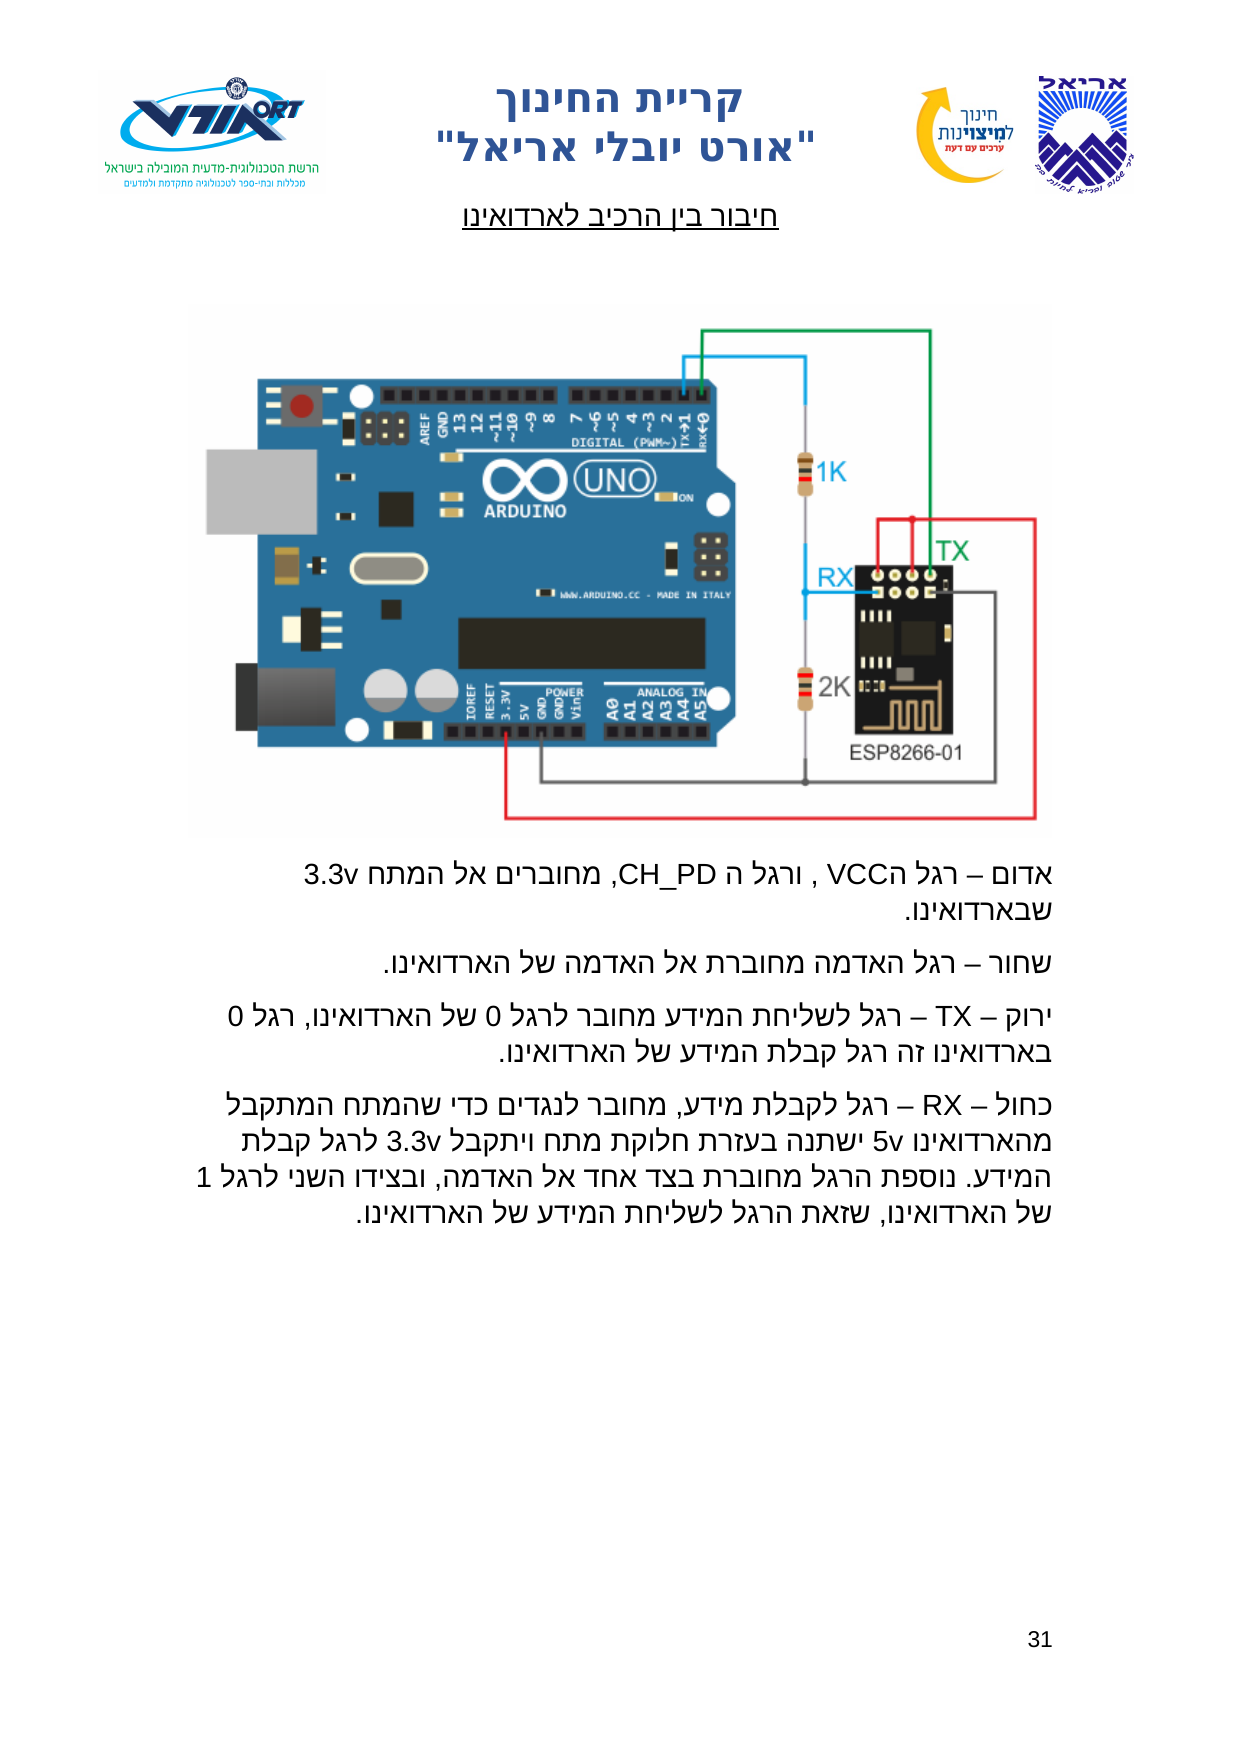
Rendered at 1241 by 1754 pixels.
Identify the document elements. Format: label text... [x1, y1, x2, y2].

text שחור – רגל האדמה מחוברת אל האדמה של הארדואינו. [187, 946, 1053, 979]
picture [187, 304, 1053, 838]
picture [915, 87, 1014, 183]
text כחול – RX – רגל לקבלת מידע, מחובר לנגדים כדי שהמתח המתקבל מהארדואינו 5v ישתנה בעזרת חלוקת מתח ויתקבל 3.3v לרגל קבלת המידע. נוספת הרגל מחוברת בצד אחד אל האדמה, ובצידו השני לרגל 1 של הארדואינו, שזאת הרגל לשליחת המידע של הארדואינו. [187, 1088, 1053, 1229]
text ירוק – TX – רגל לשליחת המידע מחובר לרגל 0 של הארדואינו, רגל 0 בארדואינו זה רגל קבלת המידע של הארדואינו. [187, 999, 1053, 1068]
picture [97, 70, 326, 194]
text אדום – רגל הVCC , ורגל ה CH_PD, מחוברים אל המתח 3.3v שבארדואינו. [187, 857, 1053, 927]
picture [1035, 76, 1134, 194]
text חיבור בין הרכיב לארדואינו [187, 199, 1053, 232]
